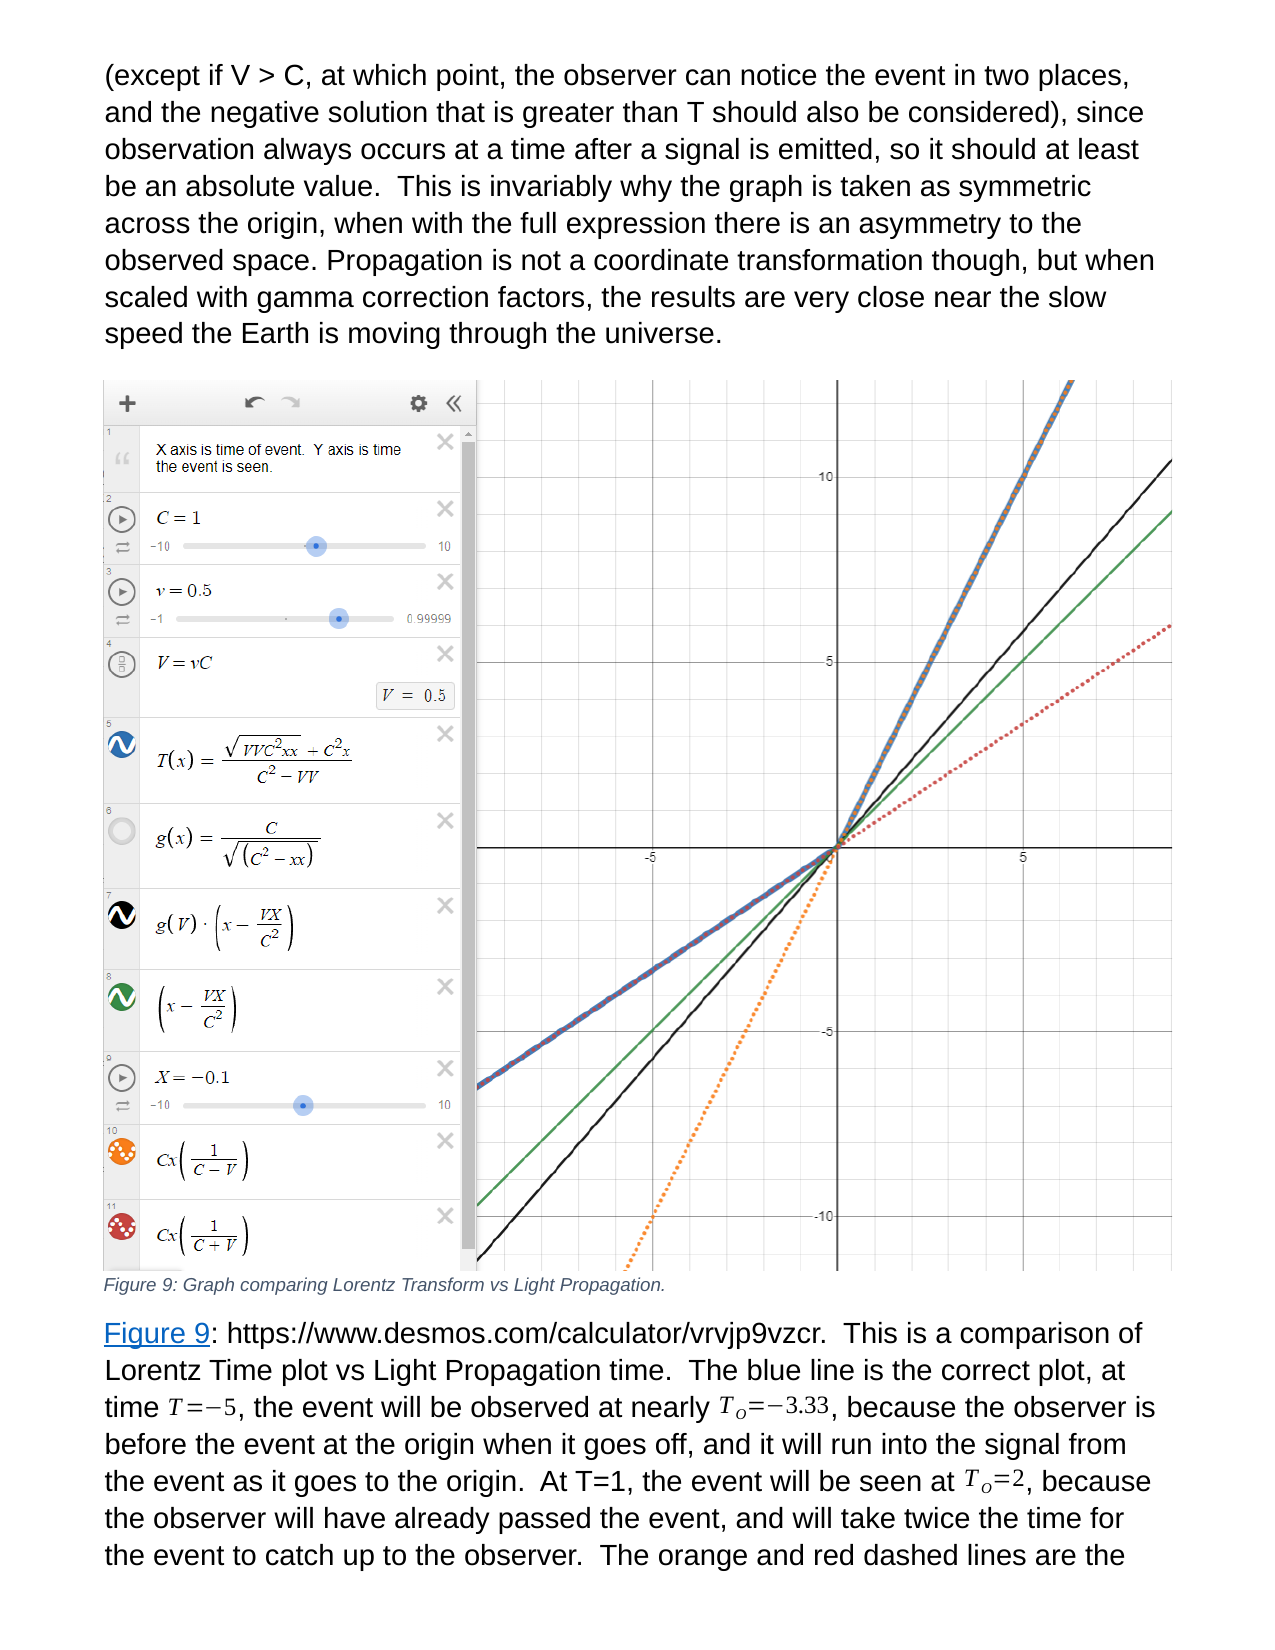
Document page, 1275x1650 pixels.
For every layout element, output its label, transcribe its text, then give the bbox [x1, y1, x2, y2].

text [103, 1316, 1172, 1571]
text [103, 58, 1172, 350]
picture [103, 380, 1173, 1271]
text Figure : Graph comparing Lorentz Transform vs Light Propagation. [103, 1274, 1172, 1296]
